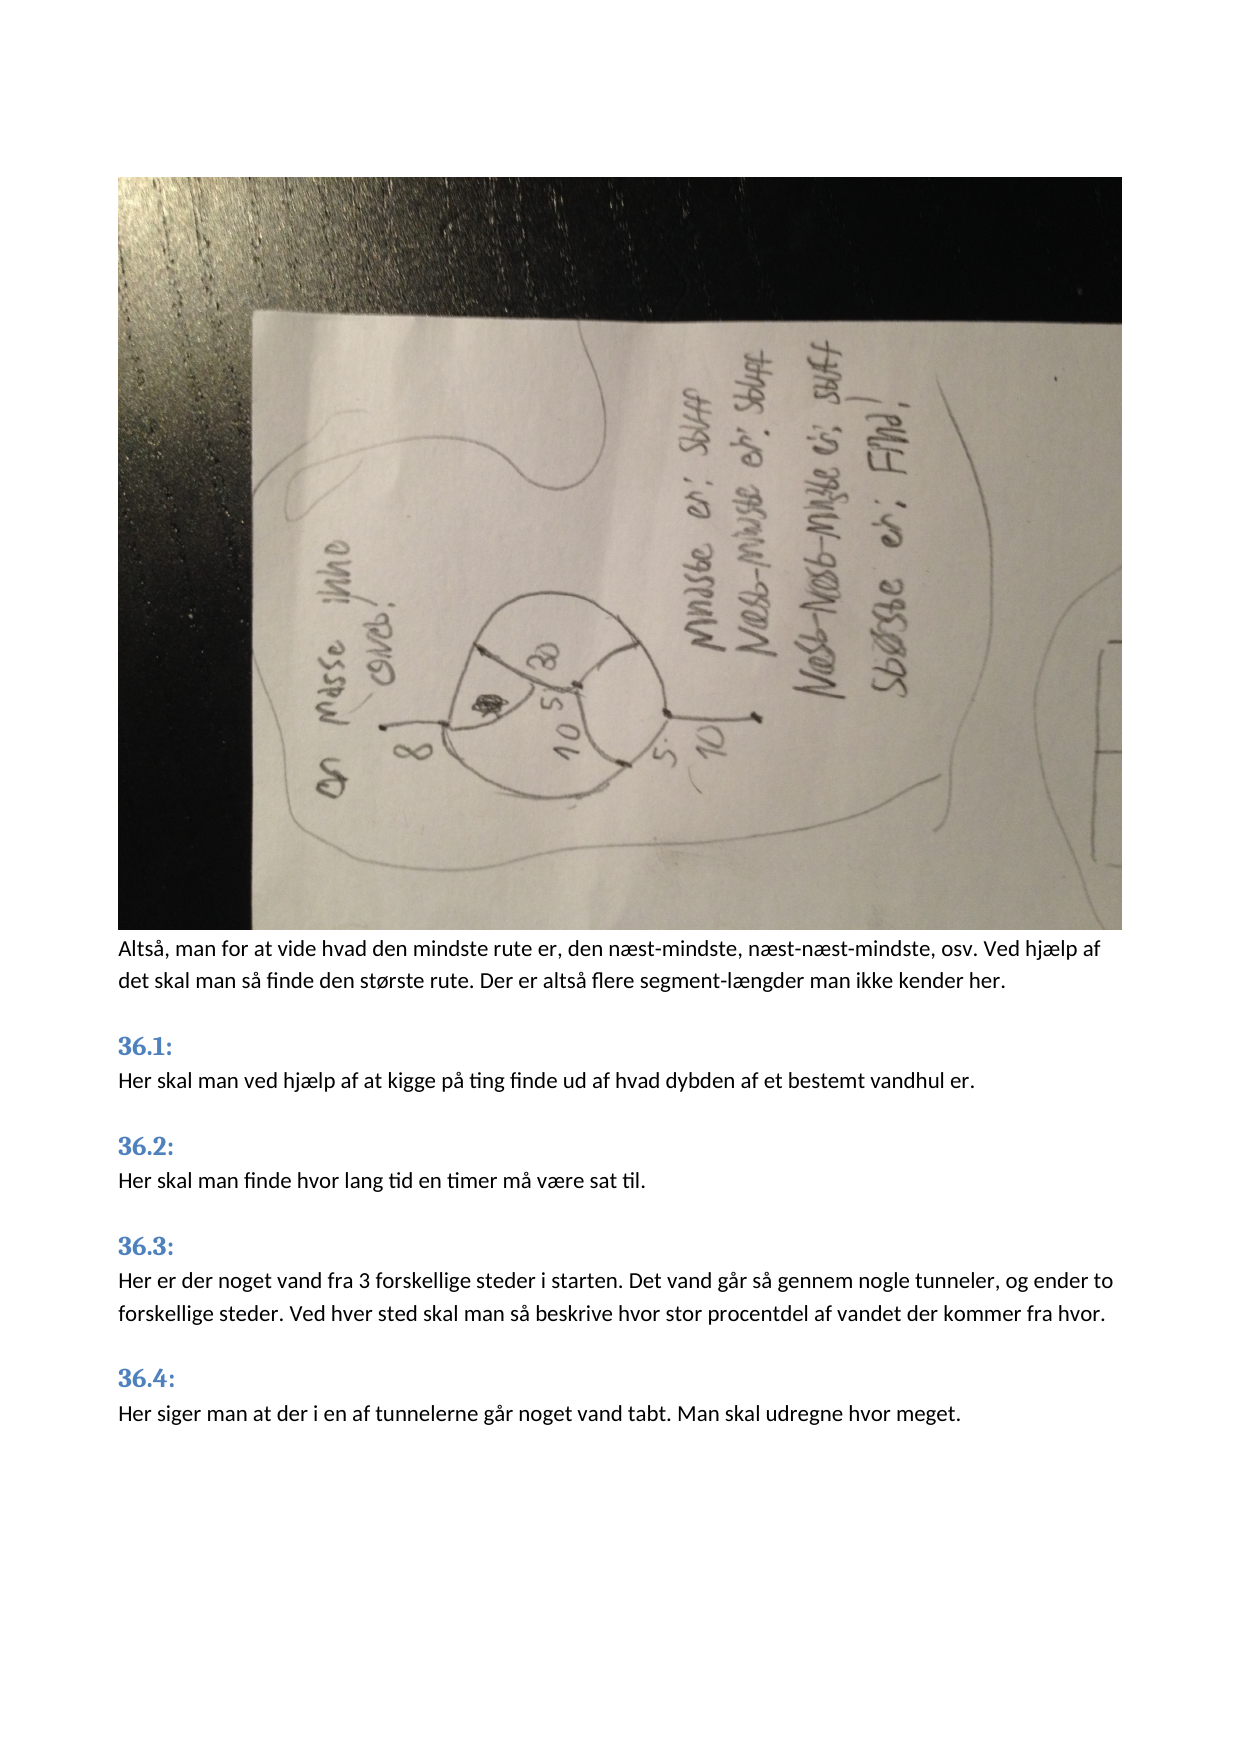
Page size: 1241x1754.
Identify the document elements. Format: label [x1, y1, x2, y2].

picture [118, 177, 1122, 930]
text [118, 930, 1122, 1556]
